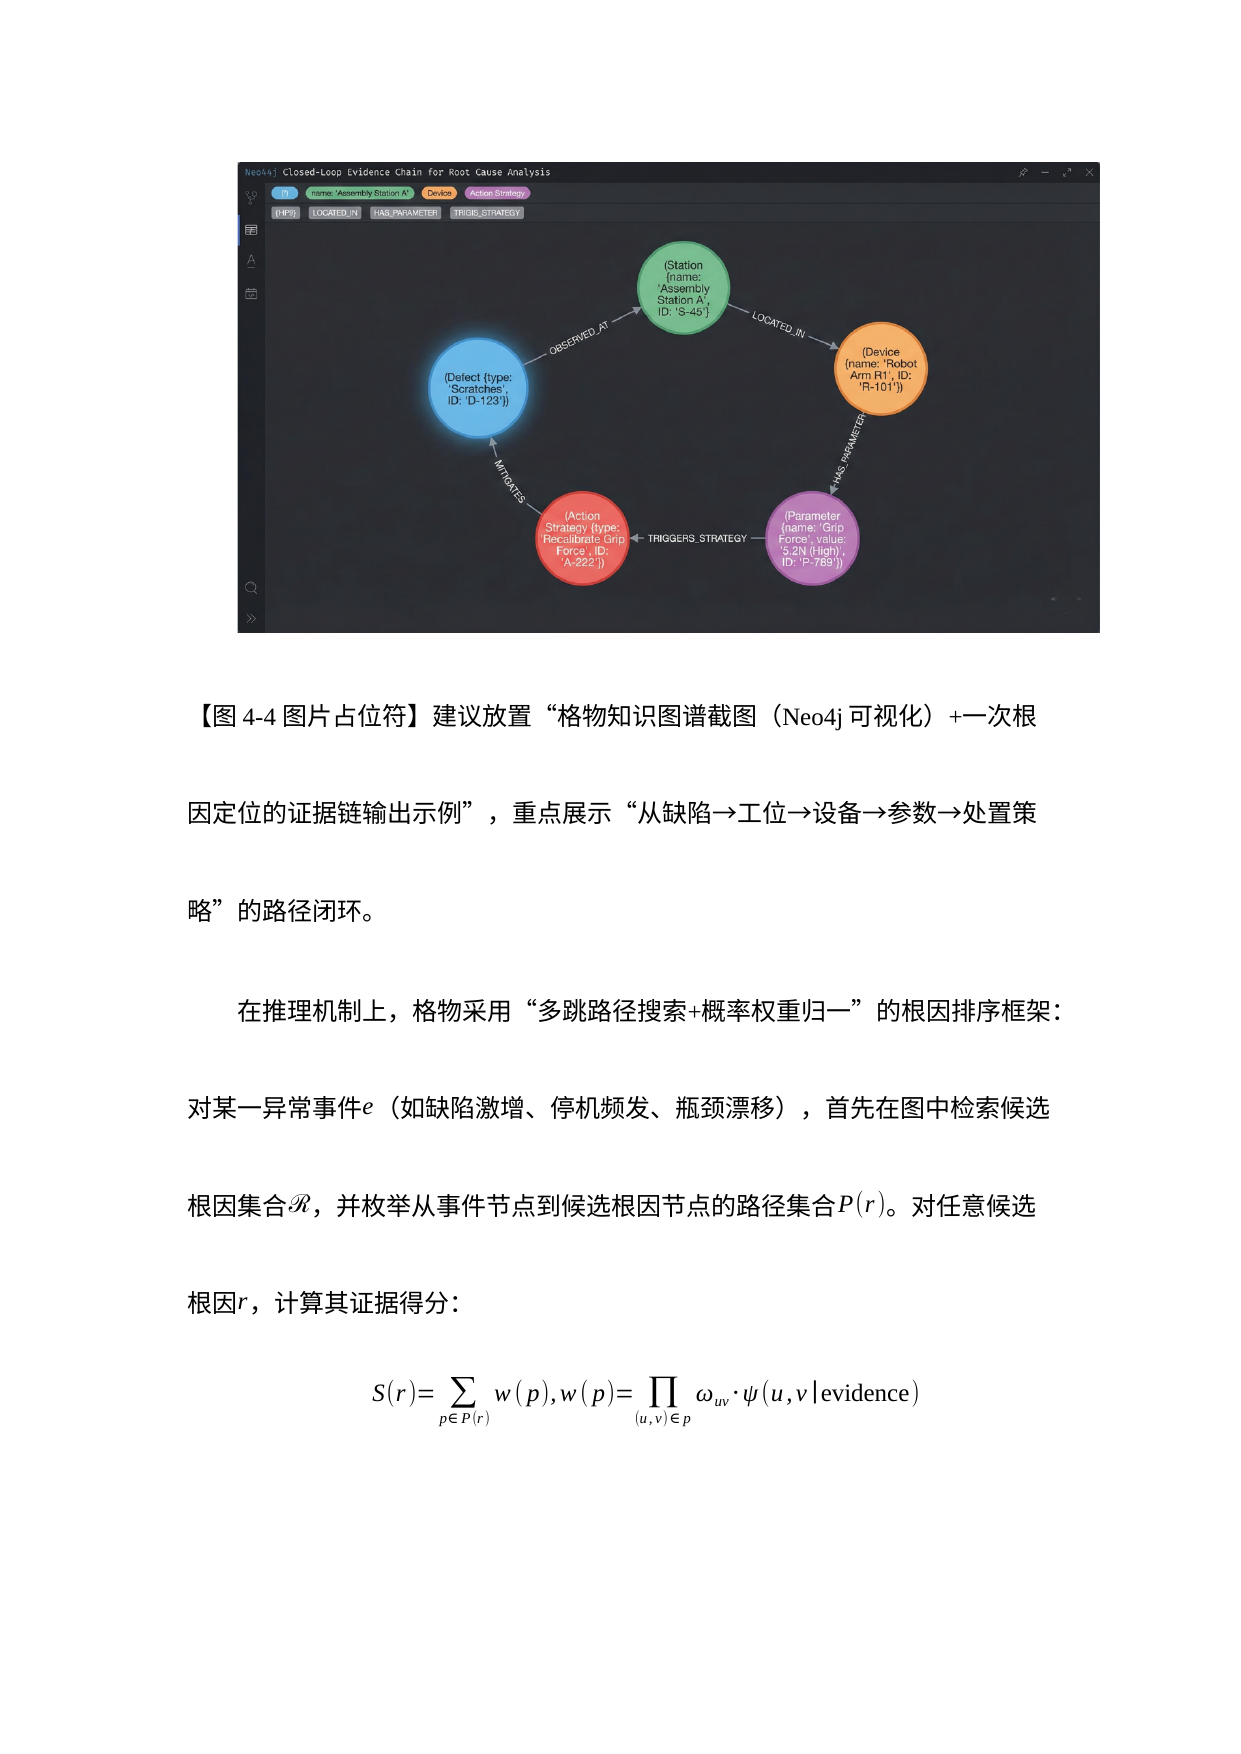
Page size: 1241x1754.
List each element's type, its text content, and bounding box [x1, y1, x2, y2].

picture [237, 162, 1100, 633]
text 在推理机制上，格物采用“多跳路径搜索+概率权重归一”的根因排序框架：对某一异常事件（如缺陷激增、停机频发、瓶颈漂移），首先在图中检索候选根因集合，并枚举从事件节点到候选根因节点的路径集合。对任意候选根因，计算其证据得分： [187, 977, 1053, 1334]
